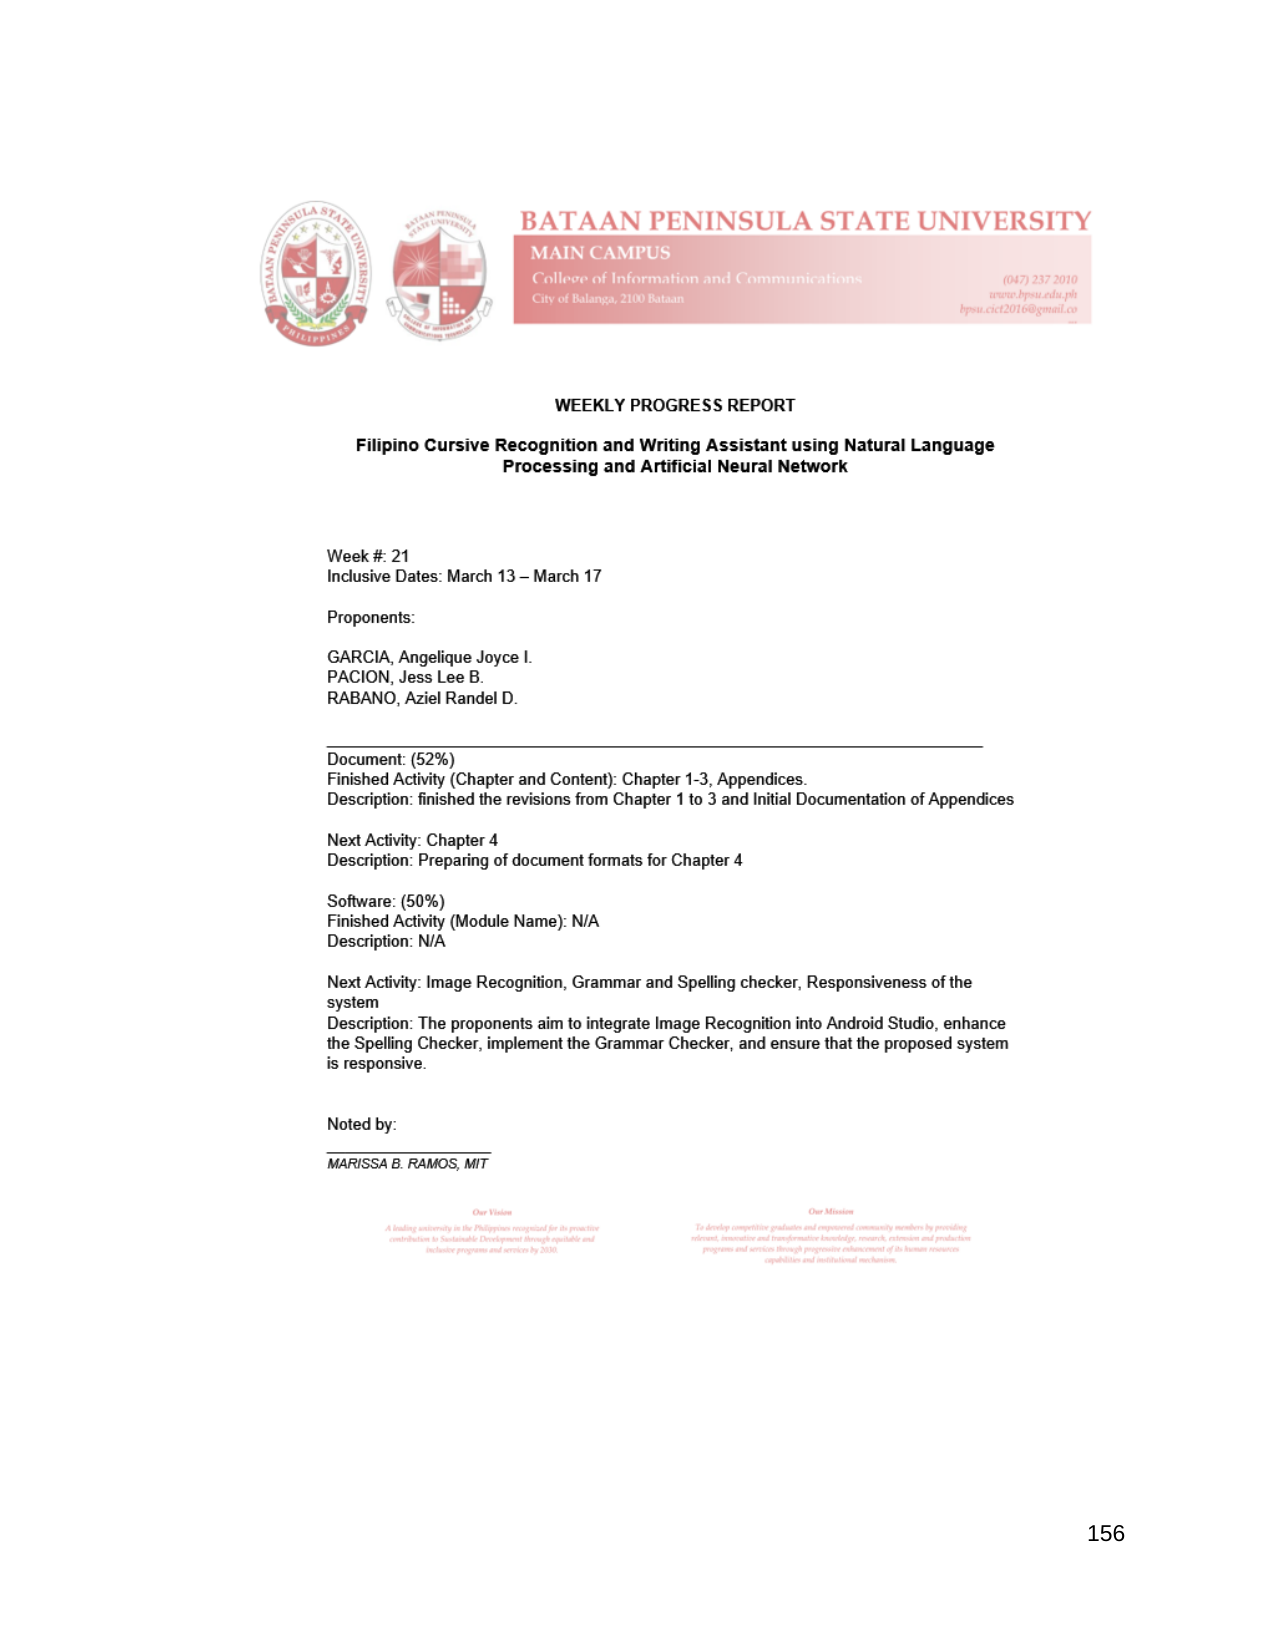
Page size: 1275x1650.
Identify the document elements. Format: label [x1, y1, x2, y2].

picture [225, 176, 1125, 1328]
